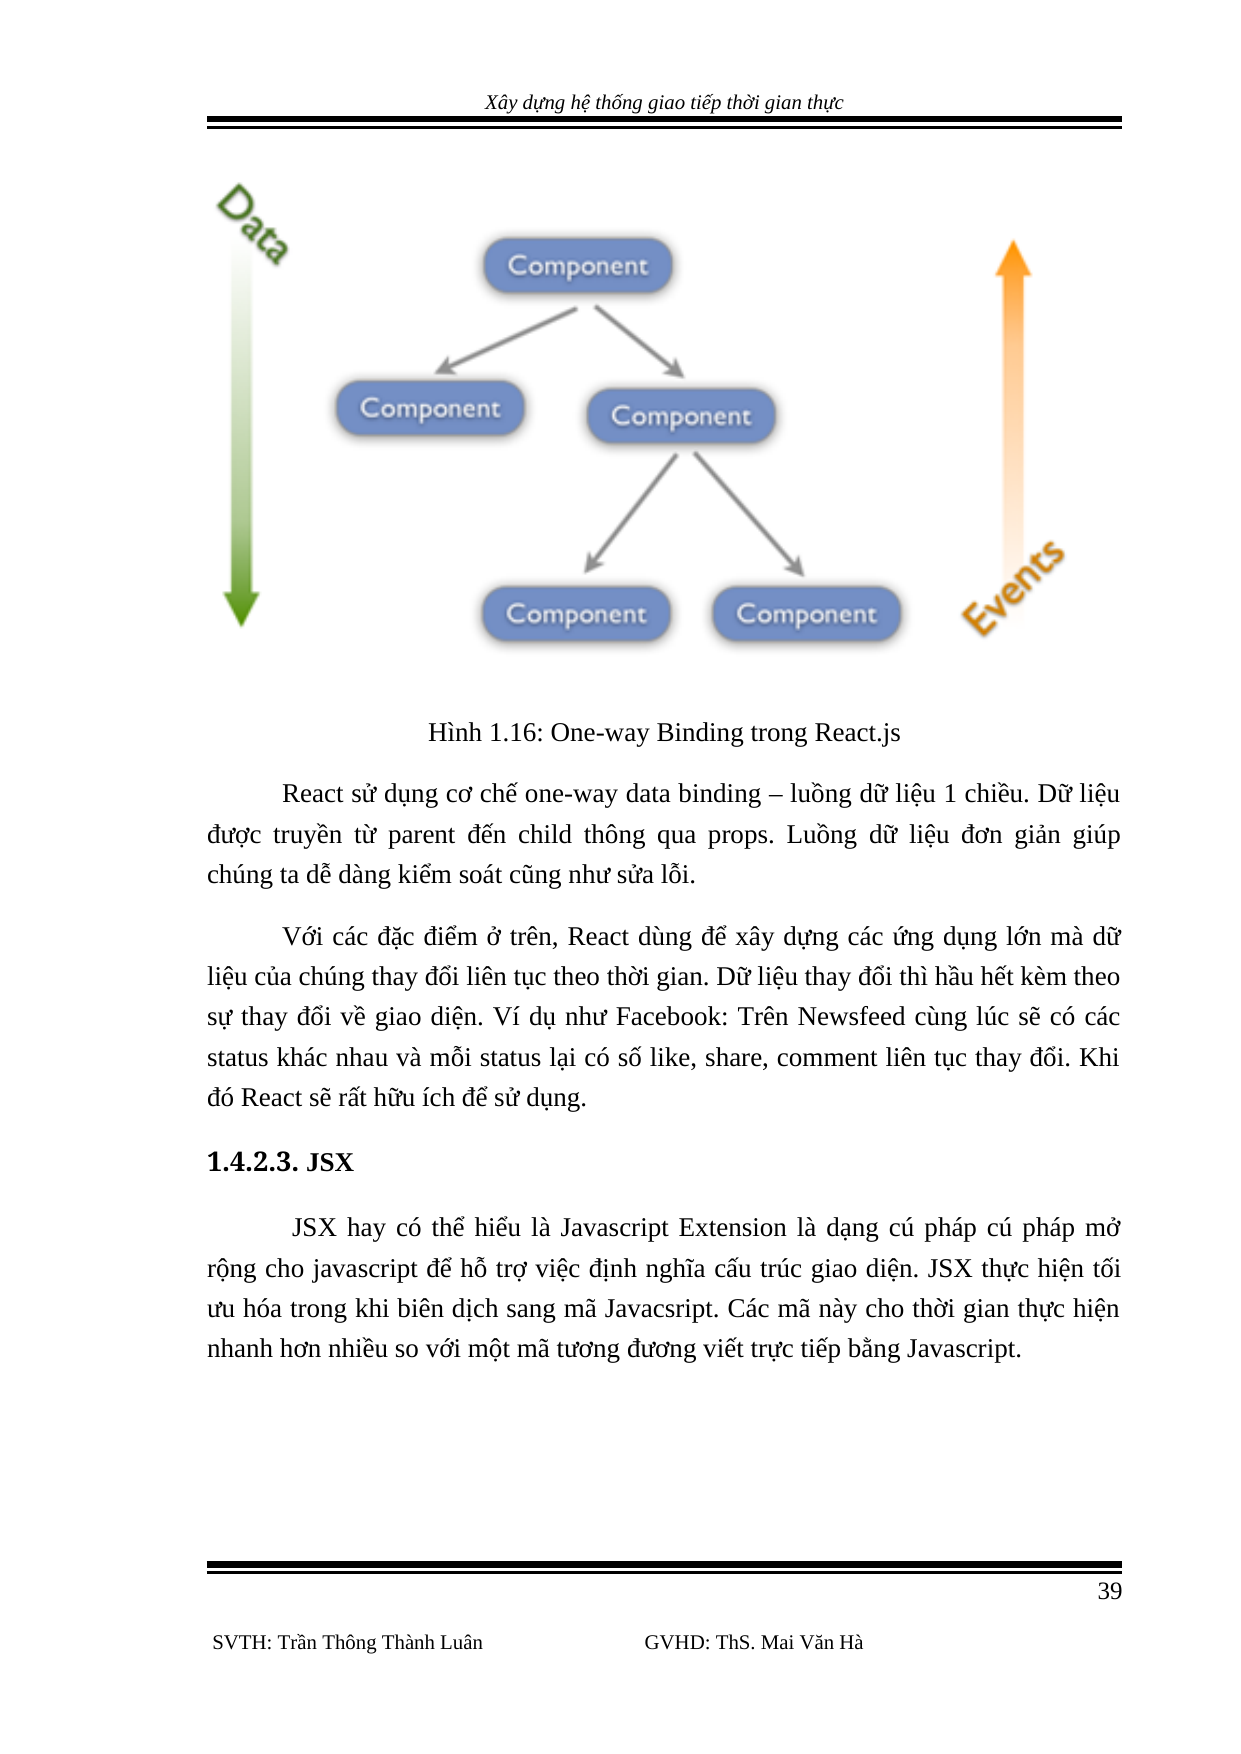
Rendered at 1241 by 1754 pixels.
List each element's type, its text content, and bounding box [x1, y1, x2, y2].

text React sử dụng cơ chế one-way data binding – luồng dữ liệu 1 chiều. Dữ liệu được truyền từ parent đến child thông qua props. Luồng dữ liệu đơn giản giúp chúng ta dễ dàng kiểm soát cũng như sửa lỗi. [207, 778, 1122, 889]
text JSX hay có thể hiểu là Javascript Extension là dạng cú pháp cú pháp mở rộng cho javascript để hỗ trợ việc định nghĩa cấu trúc giao diện. JSX thực hiện tối ưu hóa trong khi biên dịch sang mã Javacsript. Các mã này cho thời gian thực hiện nhanh hơn nhiều so với một mã tương đương viết trực tiếp bằng Javascript. [207, 1211, 1122, 1364]
text Hình 1.16: One-way Binding trong React.js [207, 716, 1122, 747]
text Với các đặc điểm ở trên, React dùng để xây dựng các ứng dụng lớn mà dữ liệu của chúng thay đổi liên tục theo thời gian. Dữ liệu thay đổi thì hầu hết kèm theo sự thay đổi về giao diện. Ví dụ như Facebook: Trên Newsfeed cùng lúc sẽ có các status khác nhau và mỗi status lại có số like, share, comment liên tục thay đổi. Khi đó React sẽ rất hữu ích để sử dụng. [207, 920, 1122, 1112]
subtitle JSX [207, 1143, 1122, 1179]
picture [206, 153, 1093, 687]
